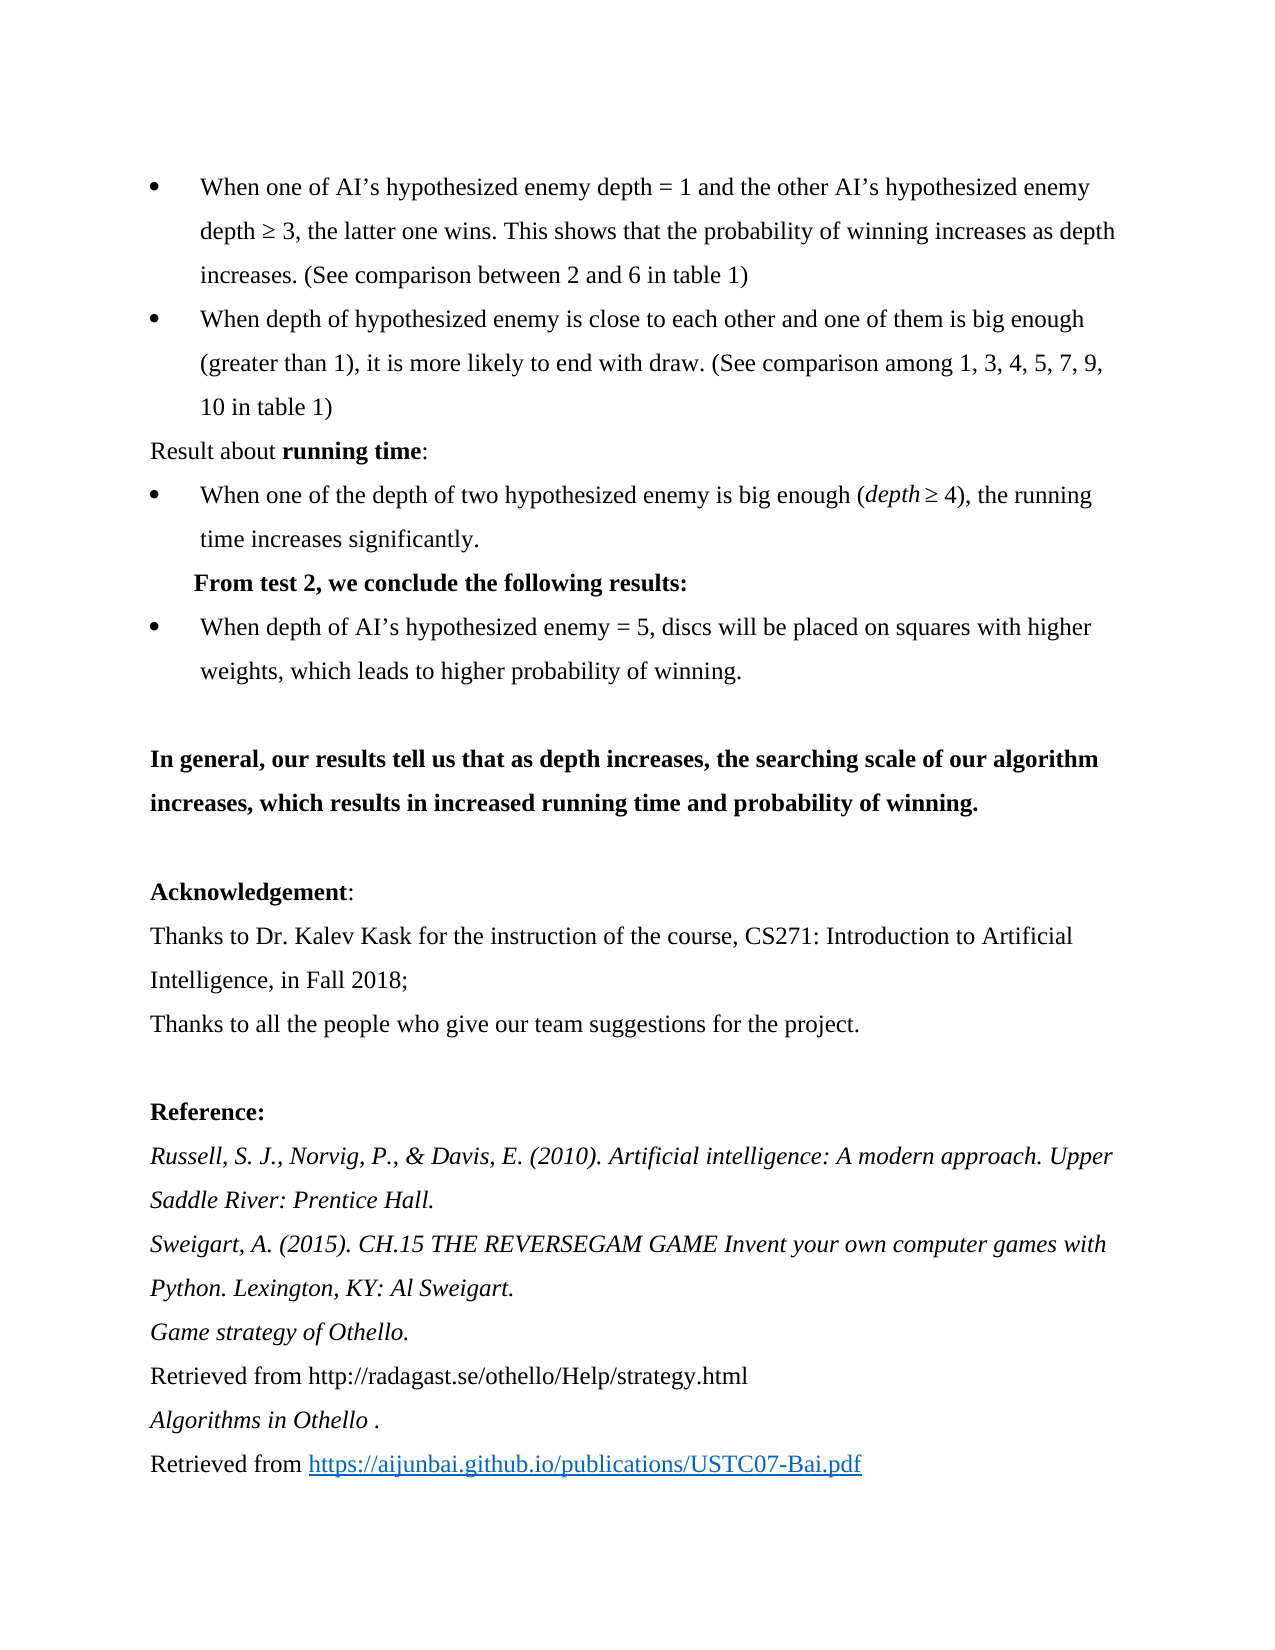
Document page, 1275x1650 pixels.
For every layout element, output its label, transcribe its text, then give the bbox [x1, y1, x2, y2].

list When one of AI’s hypothesized enemy depth = 1 and the other AI’s hypothesized enemy depth 3, the latter one wins. This shows that the probability of winning increases as depth increases. (See comparison between 2 and 6 in table 1) [150, 164, 1125, 296]
text Russell, S. J., Norvig, P., & Davis, E. (2010). Artificial intelligence: A modern approach. Upper Saddle River: Prentice Hall. [150, 1133, 1125, 1222]
list When depth of hypothesized enemy is close to each other and one of them is big enough (greater than 1), it is more likely to end with draw. (See comparison among 1, 3, 4, 5, 7, 9, 10 in table 1) [150, 296, 1125, 428]
text Retrieved from http://radagast.se/othello/Help/strategy.html [150, 1354, 1125, 1398]
text Result about running time: [150, 428, 1125, 472]
text Retrieved from https://aijunbai.github.io/publications/USTC07-Bai.pdf [150, 1442, 1125, 1486]
list When one of the depth of two hypothesized enemy is big enough ( 4), the running time increases significantly. [150, 472, 1125, 561]
text Thanks to Dr. Kalev Kask for the instruction of the course, CS271: Introduction to Artificial Intelligence, in Fall 2018; [150, 913, 1125, 1001]
text Acknowledgement: [150, 869, 1125, 913]
text Sweigart, A. (2015). CH.15 THE REVERSEGAM GAME Invent your own computer games with Python. Lexington, KY: Al Sweigart. [150, 1222, 1125, 1310]
text Reference: [150, 1089, 1125, 1133]
text In general, our results tell us that as depth increases, the searching scale of our algorithm increases, which results in increased running time and probability of winning. [150, 737, 1125, 825]
text From test 2, we conclude the following results: [194, 561, 1125, 605]
text Thanks to all the people who give our team suggestions for the project. [150, 1001, 1125, 1045]
list When depth of AI’s hypothesized enemy = 5, discs will be placed on squares with higher weights, which leads to higher probability of winning. [150, 605, 1125, 693]
text Game strategy of Othello. [150, 1310, 1125, 1354]
text Algorithms in Othello . [150, 1398, 1125, 1442]
